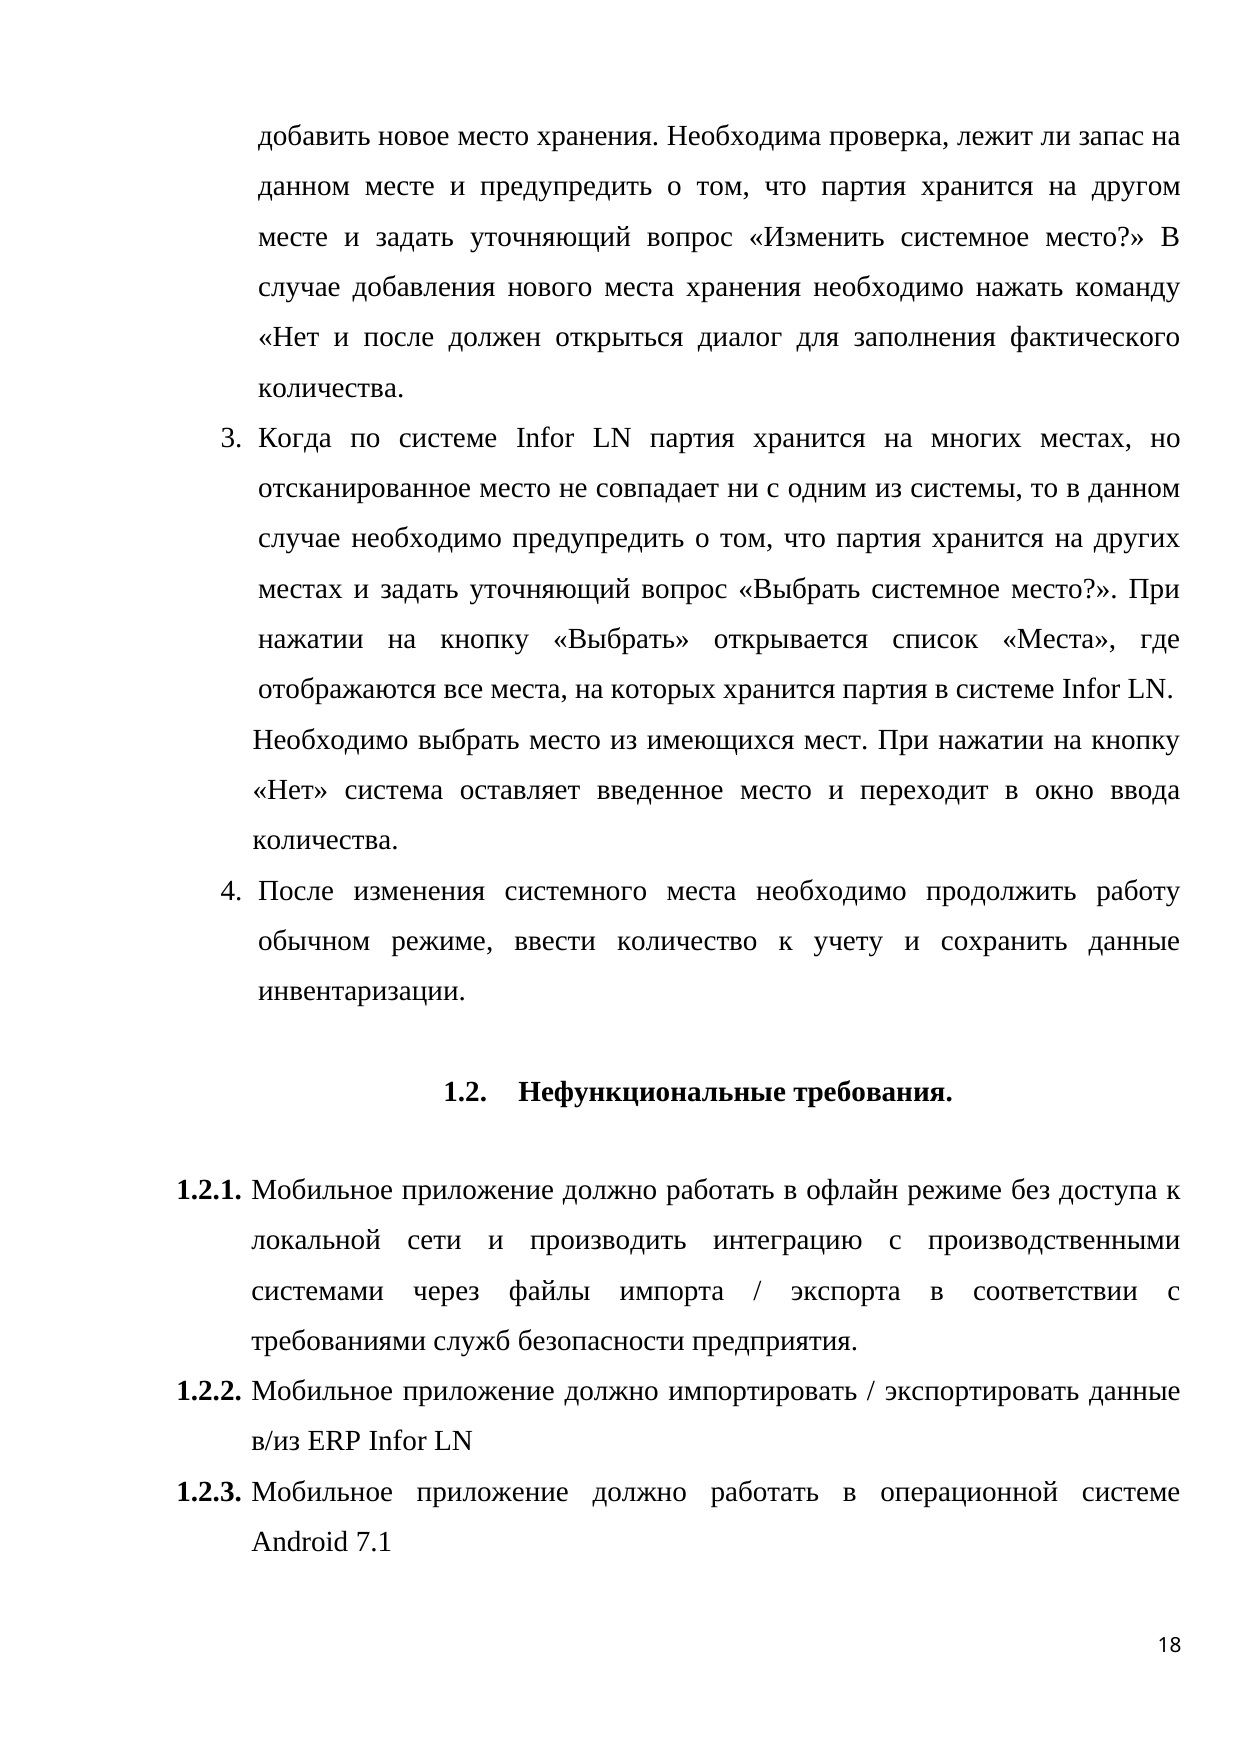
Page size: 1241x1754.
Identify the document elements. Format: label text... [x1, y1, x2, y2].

list Мобильное приложение должно импортировать / экспортировать данные в/из ERP Infor LN [176, 1373, 1181, 1457]
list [220, 118, 1181, 403]
list Когда по системе Infor LN партия хранится на многих местах, но отсканированное место не совпадает ни с одним из системы, то в данном случае необходимо предупредить о том, что партия хранится на других местах и задать уточняющий вопрос «Выбрать системное место?». При нажатии на кнопку «Выбрать» открывается список «Места», где отображаются все места, на которых хранится партия в системе Infor LN. [220, 420, 1181, 705]
list Нефункциональные требования. [215, 1074, 1181, 1108]
list Мобильное приложение должно работать в офлайн режиме без доступа к локальной сети и производить интеграцию с производственными системами через файлы импорта / экспорта в соответствии с требованиями служб безопасности предприятия. [176, 1172, 1181, 1356]
list После изменения системного места необходимо продолжить работу обычном режиме, ввести количество к учету и сохранить данные инвентаризации. [220, 873, 1181, 1007]
list Необходимо выбрать место из имеющихся мест. При нажатии на кнопку «Нет» система оставляет введенное место и переходит в окно ввода количества. [252, 722, 1181, 856]
list Мобильное приложение должно работать в операционной системе Android 7.1 [176, 1474, 1181, 1558]
